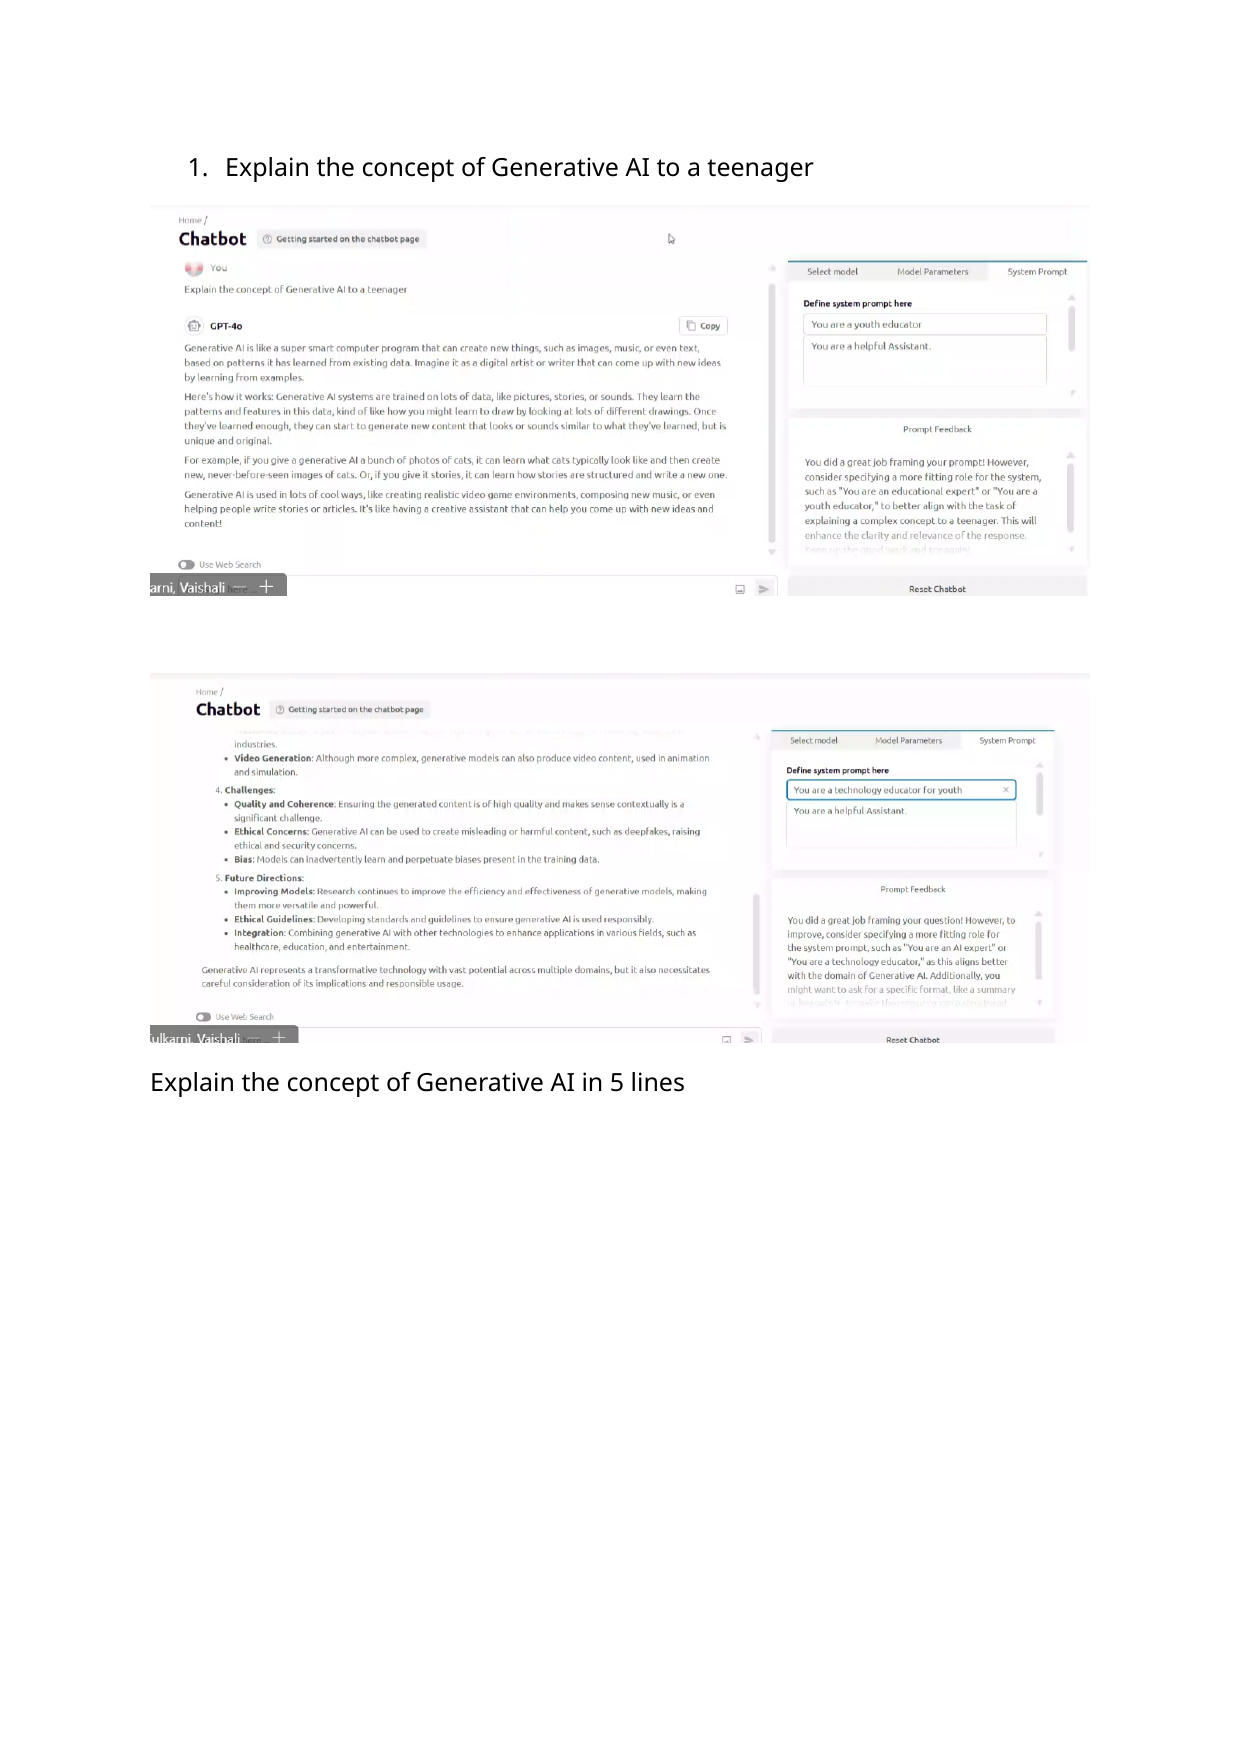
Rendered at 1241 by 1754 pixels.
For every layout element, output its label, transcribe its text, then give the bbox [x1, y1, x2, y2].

list Explain the concept of Generative AI to a teenager [187, 150, 1090, 184]
text Explain the concept of Generative AI in 5 lines [150, 1065, 1090, 1099]
picture [150, 673, 1091, 1043]
picture [150, 205, 1091, 596]
